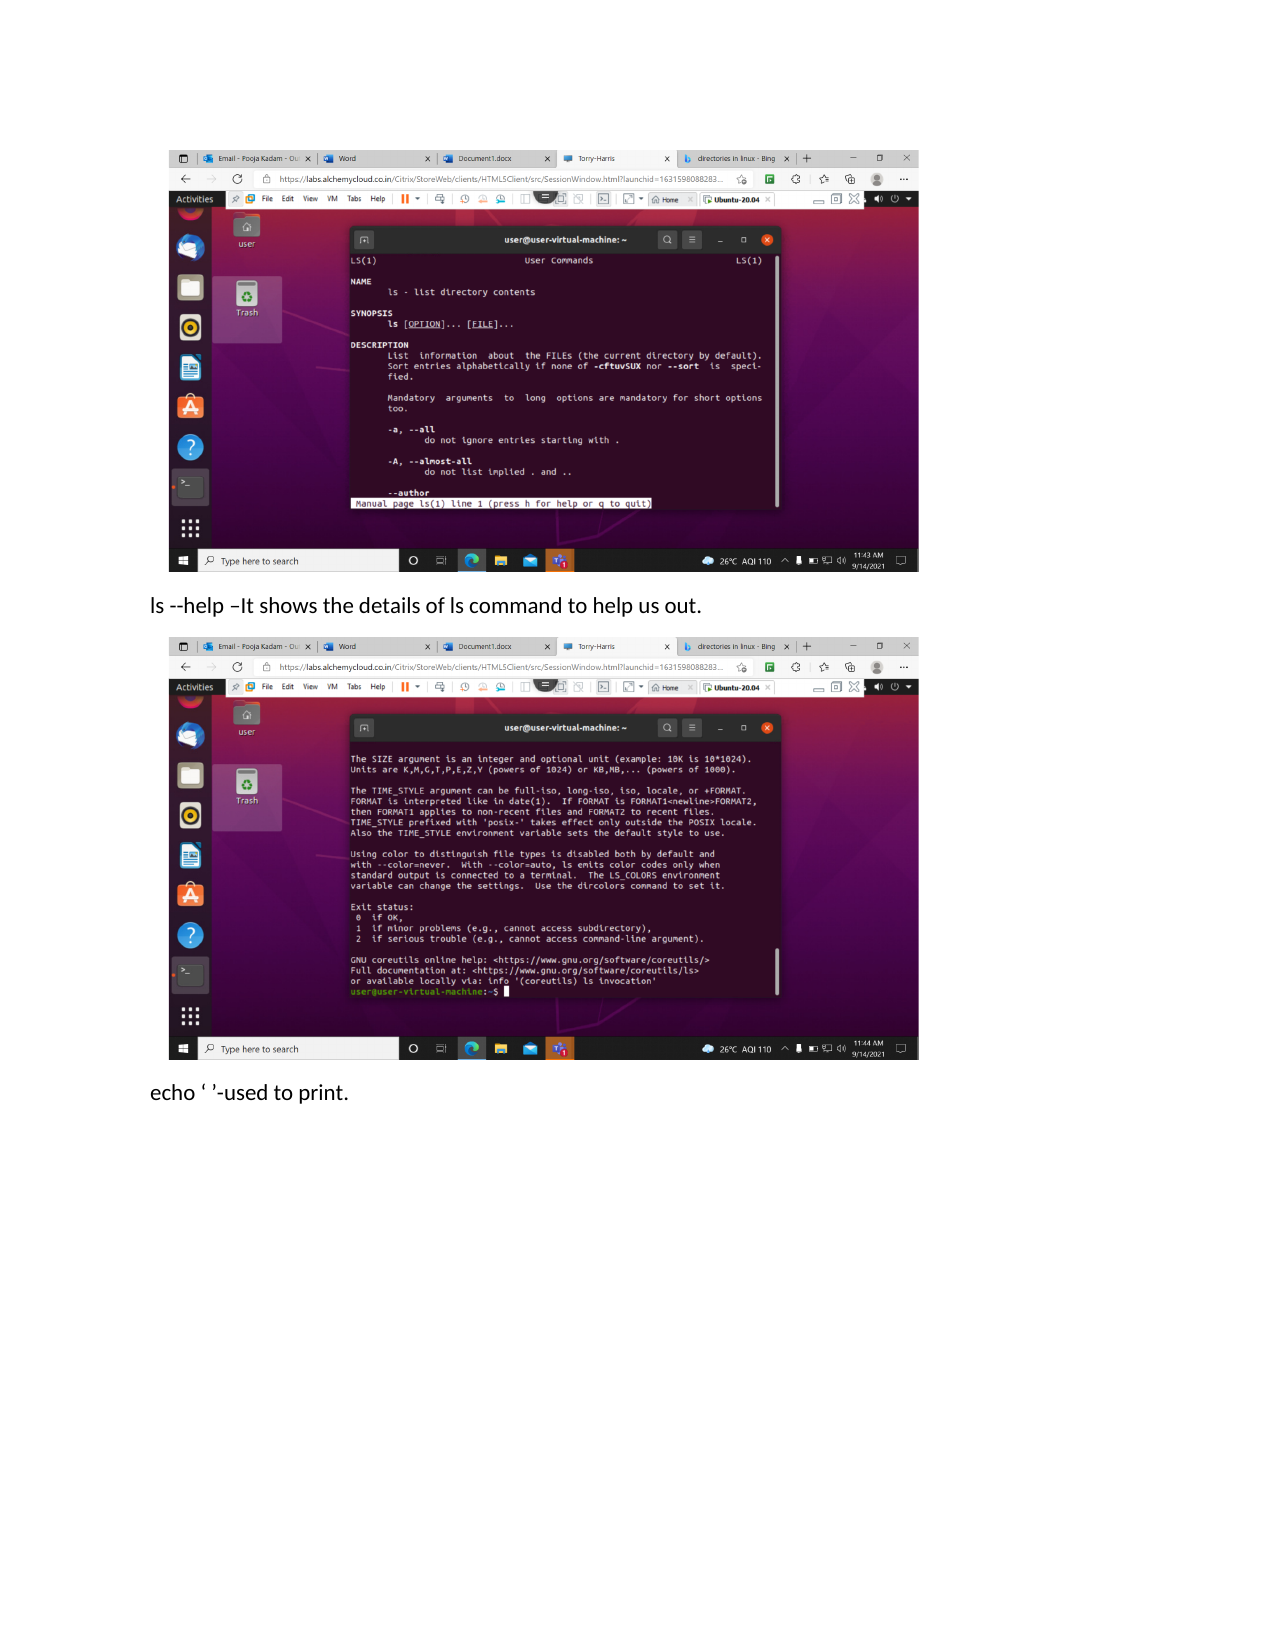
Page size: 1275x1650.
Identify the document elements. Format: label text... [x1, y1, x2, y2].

text echo ‘ ’-used to print. [150, 1078, 1125, 1106]
text ls --help –It shows the details of ls command to help us out. [150, 591, 1125, 619]
